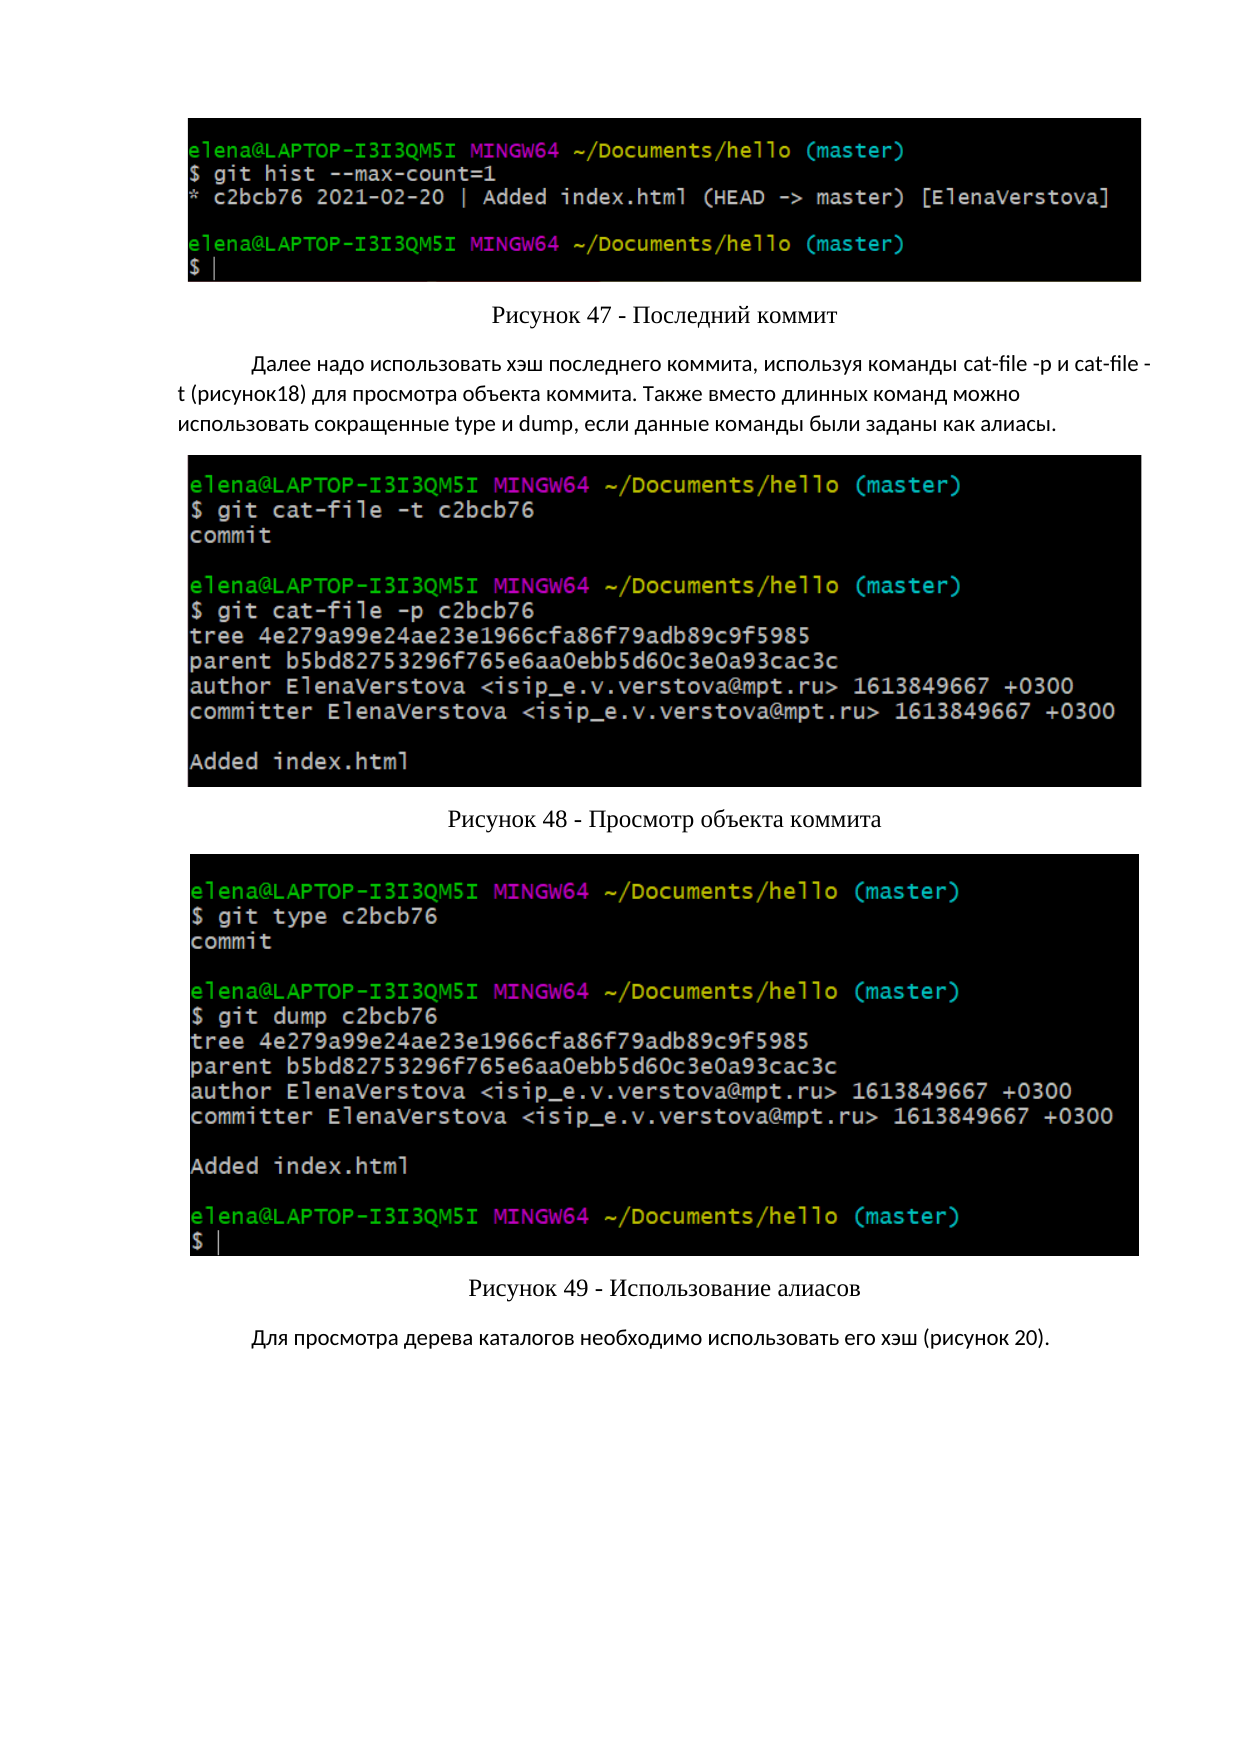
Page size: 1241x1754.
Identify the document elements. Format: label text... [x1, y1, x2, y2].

text Далее надо использовать хэш последнего коммита, используя команды cat-file -p и cat-file -t (рисунок18) для просмотра объекта коммита. Также вместо длинных команд можно использовать сокращенные type и dump, если данные команды были заданы как алиасы. [177, 349, 1152, 437]
picture [187, 118, 1142, 282]
picture [190, 854, 1139, 1256]
text Для просмотра дерева каталогов необходимо использовать его хэш (рисунок 20). [177, 1323, 1152, 1351]
picture [187, 455, 1142, 787]
